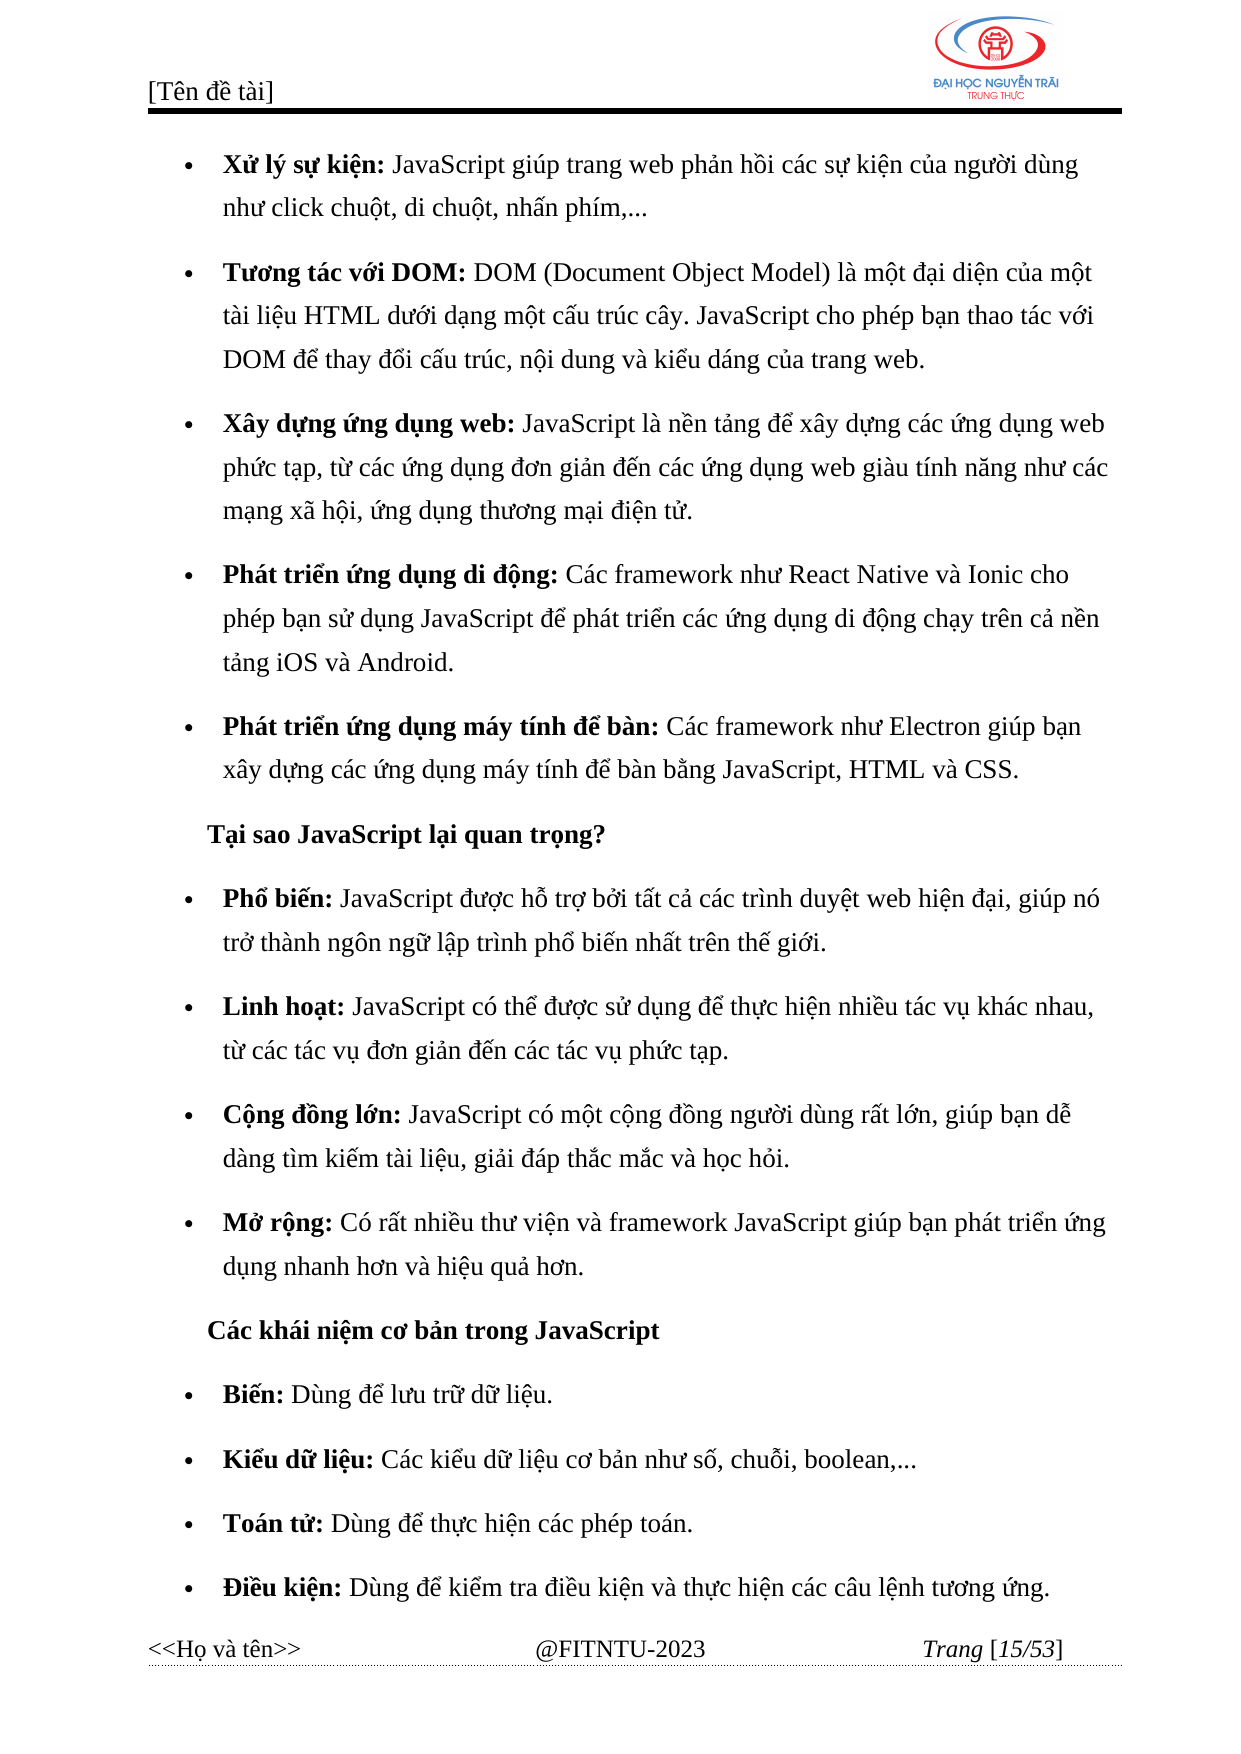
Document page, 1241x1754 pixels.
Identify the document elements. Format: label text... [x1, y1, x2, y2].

list Toán tử: Dùng để thực hiện các phép toán. [185, 1507, 1122, 1538]
list Kiểu dữ liệu: Các kiểu dữ liệu cơ bản như số, chuỗi, boolean,... [185, 1443, 1122, 1474]
list Xử lý sự kiện: JavaScript giúp trang web phản hồi các sự kiện của người dùng như click chuột, di chuột, nhấn phím,... [185, 148, 1122, 222]
text Tại sao JavaScript lại quan trọng? [148, 818, 1122, 849]
list Tương tác với DOM: DOM (Document Object Model) là một đại diện của một tài liệu HTML dưới dạng một cấu trúc cây. JavaScript cho phép bạn thao tác với DOM để thay đổi cấu trúc, nội dung và kiểu dáng của trang web. [185, 256, 1122, 374]
list Biến: Dùng để lưu trữ dữ liệu. [185, 1378, 1122, 1409]
list Xây dựng ứng dụng web: JavaScript là nền tảng để xây dựng các ứng dụng web phức tạp, từ các ứng dụng đơn giản đến các ứng dụng web giàu tính năng như các mạng xã hội, ứng dụng thương mại điện tử. [185, 407, 1122, 525]
list Mở rộng: Có rất nhiều thư viện và framework JavaScript giúp bạn phát triển ứng dụng nhanh hơn và hiệu quả hơn. [185, 1206, 1122, 1281]
list Phổ biến: JavaScript được hỗ trợ bởi tất cả các trình duyệt web hiện đại, giúp nó trở thành ngôn ngữ lập trình phổ biến nhất trên thế giới. [185, 882, 1122, 957]
text Các khái niệm cơ bản trong JavaScript [148, 1314, 1122, 1345]
list Phát triển ứng dụng máy tính để bàn: Các framework như Electron giúp bạn xây dựng các ứng dụng máy tính để bàn bằng JavaScript, HTML và CSS. [185, 710, 1122, 785]
picture [926, 11, 1065, 104]
list Phát triển ứng dụng di động: Các framework như React Native và Ionic cho phép bạn sử dụng JavaScript để phát triển các ứng dụng di động chạy trên cả nền tảng iOS và Android. [185, 558, 1122, 677]
list Linh hoạt: JavaScript có thể được sử dụng để thực hiện nhiều tác vụ khác nhau, từ các tác vụ đơn giản đến các tác vụ phức tạp. [185, 990, 1122, 1065]
list Điều kiện: Dùng để kiểm tra điều kiện và thực hiện các câu lệnh tương ứng. [185, 1571, 1122, 1603]
list Cộng đồng lớn: JavaScript có một cộng đồng người dùng rất lớn, giúp bạn dễ dàng tìm kiếm tài liệu, giải đáp thắc mắc và học hỏi. [185, 1098, 1122, 1173]
